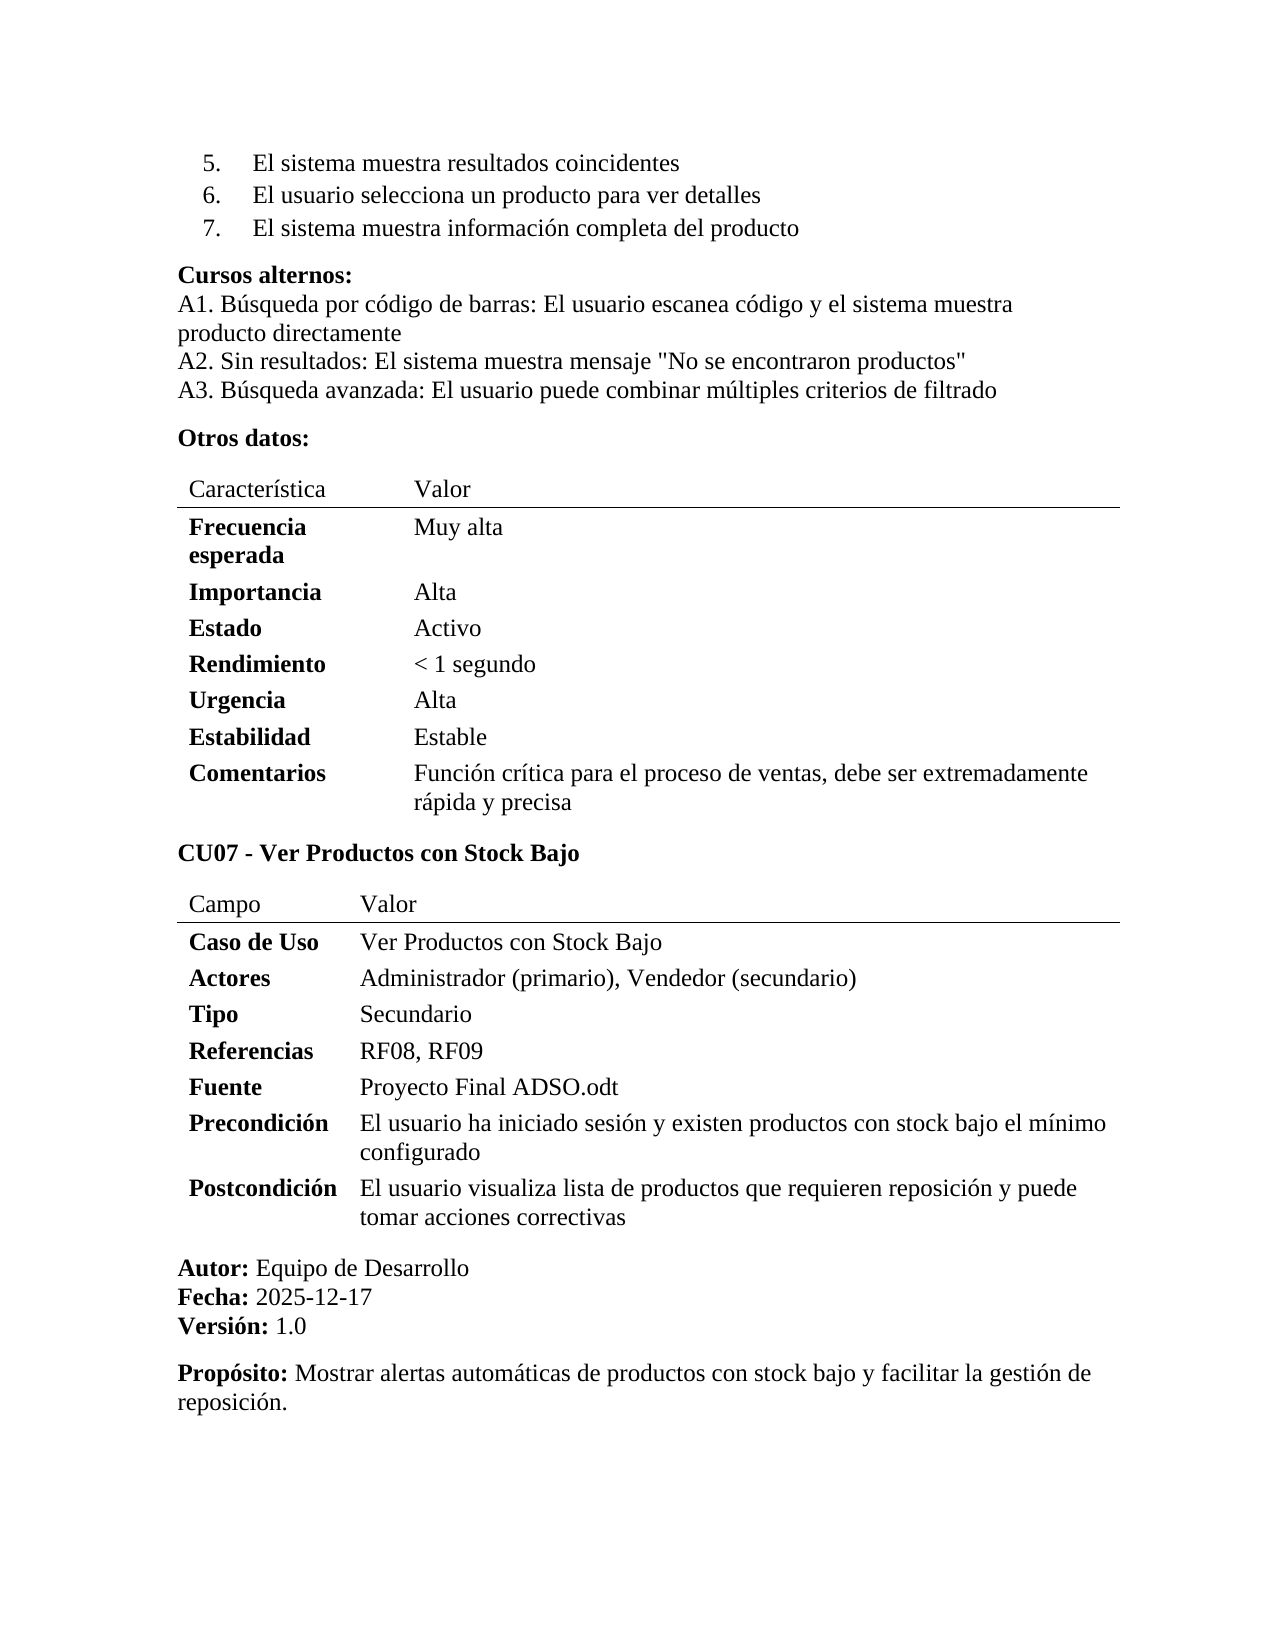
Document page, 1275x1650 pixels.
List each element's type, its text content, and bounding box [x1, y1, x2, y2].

table_cell < 1 segundo [402, 645, 1120, 682]
text Autor: Equipo de Desarrollo Fecha: 2025-12-17 Versión: 1.0 [177, 1253, 1098, 1339]
table_cell Precondición [177, 1105, 348, 1169]
table_cell El usuario visualiza lista de productos que requieren reposición y puede tomar acciones correctivas [348, 1170, 1120, 1234]
table_cell Administrador (primario), Vendedor (secundario) [348, 960, 1120, 996]
table_cell Rendimiento [177, 645, 402, 682]
table_cell El usuario ha iniciado sesión y existen productos con stock bajo el mínimo configurado [348, 1105, 1120, 1169]
table_cell Secundario [348, 996, 1120, 1032]
text Otros datos: [177, 423, 1098, 451]
list El usuario selecciona un producto para ver detalles [202, 180, 1098, 209]
table_cell RF08, RF09 [348, 1032, 1120, 1068]
table_cell Alta [402, 682, 1120, 718]
text CU07 - Ver Productos con Stock Bajo [177, 838, 1098, 867]
table_cell Actores [177, 960, 348, 996]
table_cell Estable [402, 718, 1120, 754]
table_header Campo [177, 885, 348, 922]
table_header Valor [402, 470, 1120, 506]
table_cell Estabilidad [177, 718, 402, 754]
table_cell Caso de Uso [177, 923, 348, 959]
table_cell Comentarios [177, 754, 402, 819]
table_cell Activo [402, 609, 1120, 645]
table_cell Frecuencia esperada [177, 508, 402, 573]
table_header Característica [177, 470, 402, 506]
table_cell Muy alta [402, 508, 1120, 573]
table_cell Función crítica para el proceso de ventas, debe ser extremadamente rápida y precisa [402, 754, 1120, 819]
text Cursos alternos: A1. Búsqueda por código de barras: El usuario escanea código y el sistema muestra producto directamente A2. Sin resultados: El sistema muestra mensaje "No se encontraron productos" A3. Búsqueda avanzada: El usuario puede combinar múltiples criterios de filtrado [177, 260, 1098, 404]
table_cell Postcondición [177, 1170, 348, 1234]
text Propósito: Mostrar alertas automáticas de productos con stock bajo y facilitar la gestión de reposición. [177, 1358, 1098, 1416]
table_header Valor [348, 885, 1120, 922]
table_cell Estado [177, 609, 402, 645]
table_cell Proyecto Final ADSO.odt [348, 1068, 1120, 1104]
table_cell Ver Productos con Stock Bajo [348, 923, 1120, 959]
table_cell Urgencia [177, 682, 402, 718]
table_cell Importancia [177, 573, 402, 609]
list El sistema muestra resultados coincidentes [202, 148, 1098, 176]
table_cell Referencias [177, 1032, 348, 1068]
table_cell Alta [402, 573, 1120, 609]
list El sistema muestra información completa del producto [202, 213, 1098, 241]
table_cell Fuente [177, 1068, 348, 1104]
table_cell Tipo [177, 996, 348, 1032]
